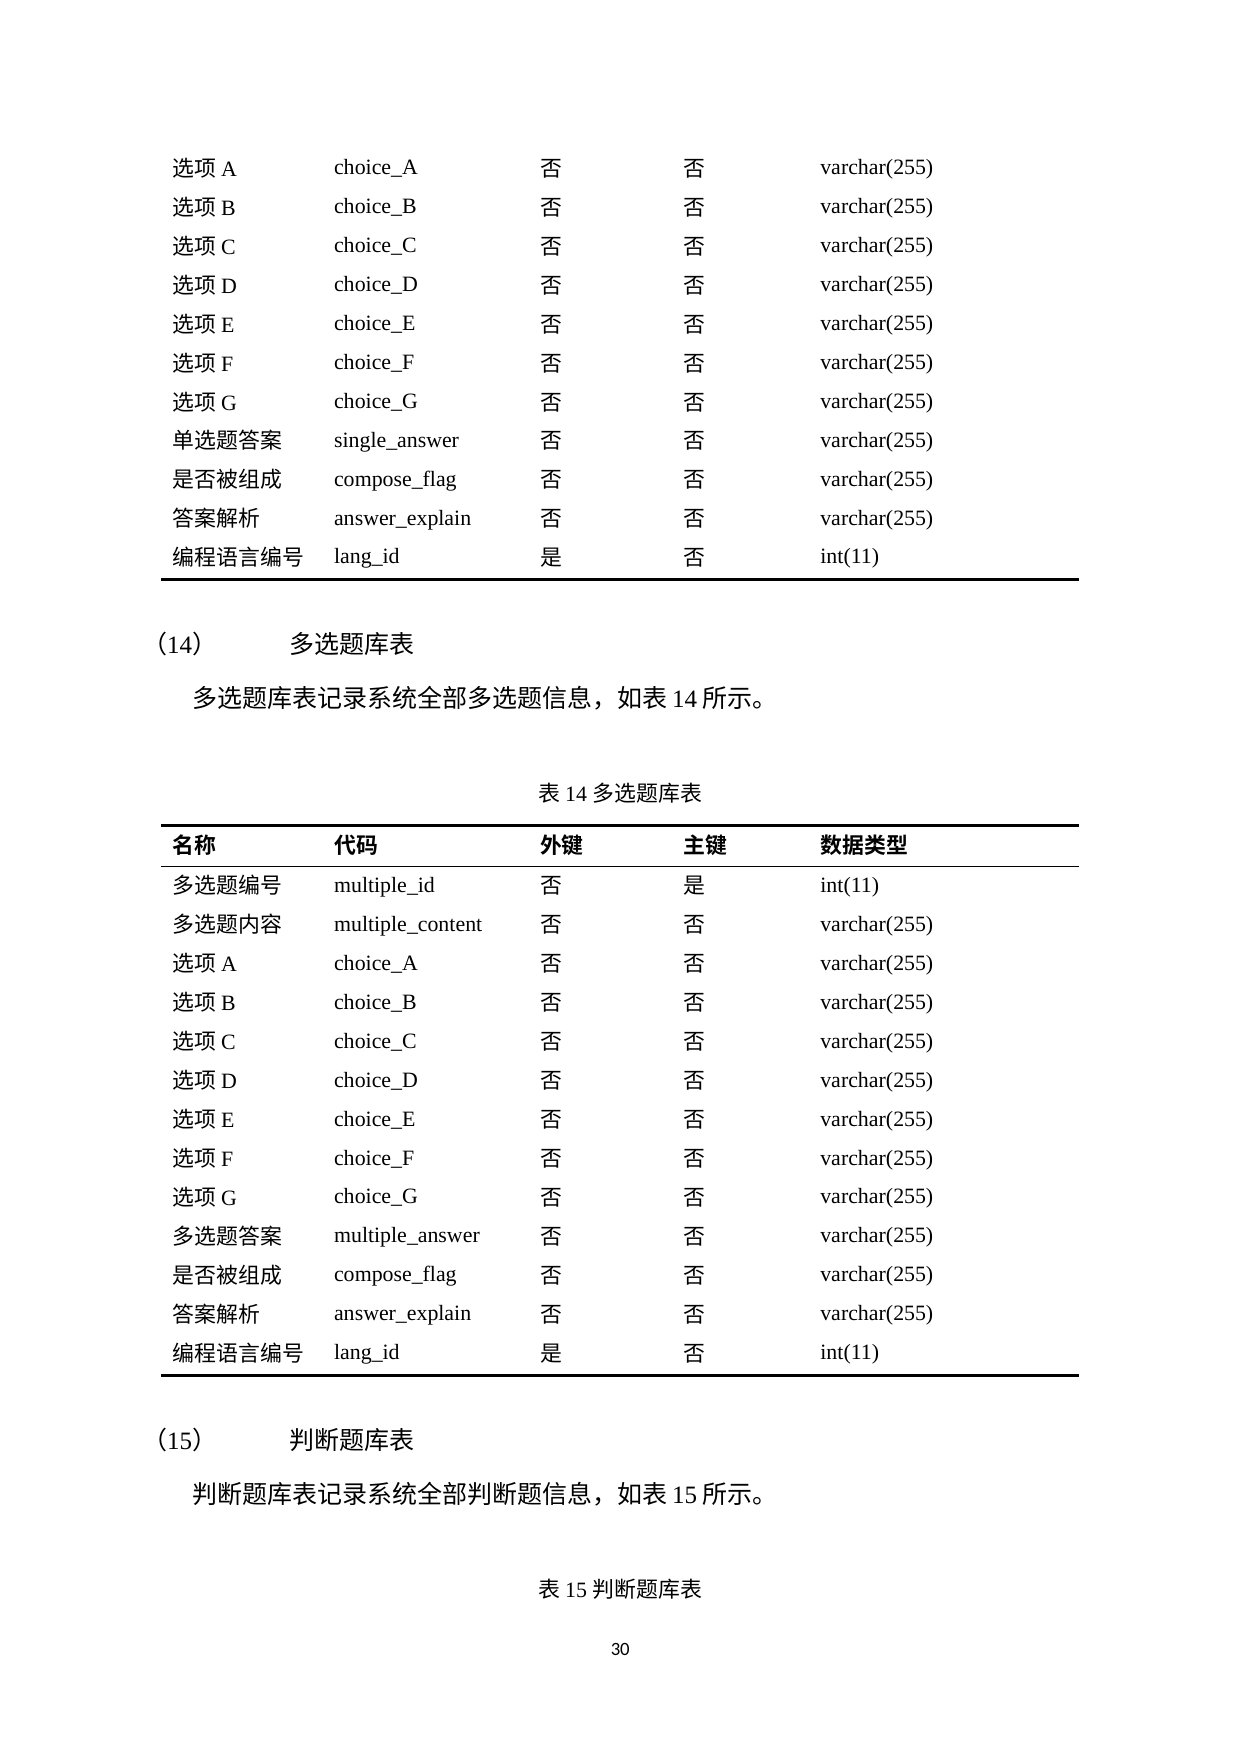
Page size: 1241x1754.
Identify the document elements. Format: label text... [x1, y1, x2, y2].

table_cell 否 [672, 1062, 808, 1101]
text 表15 判断题库表 [142, 1572, 1098, 1604]
table_cell varchar(255) [809, 383, 1079, 422]
table_cell 否 [528, 1179, 672, 1218]
table_cell 否 [672, 1296, 808, 1335]
table_cell 单选题答案 [161, 422, 322, 461]
list 多选题库表记录系统全部多选题信息，如表14所示。 [192, 679, 1098, 715]
table_cell varchar(255) [809, 422, 1079, 461]
table_cell choice_A [322, 945, 528, 984]
table_cell 否 [672, 150, 808, 188]
table_cell 否 [672, 1101, 808, 1140]
table_cell 答案解析 [161, 500, 322, 539]
table_cell 否 [528, 305, 672, 344]
table_cell varchar(255) [809, 228, 1079, 266]
list 多选题库表 [142, 624, 1098, 661]
table_cell 否 [528, 266, 672, 305]
table_header 数据类型 [809, 827, 1079, 866]
table_cell 选项B [161, 984, 322, 1023]
table_cell 选项E [161, 305, 322, 344]
table_cell 选项G [161, 383, 322, 422]
table_cell choice_G [322, 1179, 528, 1218]
table_cell varchar(255) [809, 1218, 1079, 1257]
table_cell choice_D [322, 1062, 528, 1101]
table_cell 选项A [161, 150, 322, 188]
table_cell 编程语言编号 [161, 1335, 322, 1374]
table_header 名称 [161, 827, 322, 866]
table_cell 否 [528, 1218, 672, 1257]
table_cell 否 [528, 984, 672, 1023]
table_cell varchar(255) [809, 189, 1079, 227]
table_cell 多选题内容 [161, 906, 322, 945]
table_cell multiple_answer [322, 1218, 528, 1257]
table_cell 多选题答案 [161, 1218, 322, 1257]
table_cell 是否被组成 [161, 461, 322, 500]
table_cell 否 [672, 189, 808, 227]
table_cell varchar(255) [809, 266, 1079, 305]
table_cell 否 [528, 1296, 672, 1335]
table_cell 多选题编号 [161, 867, 322, 906]
table_cell 选项G [161, 1179, 322, 1218]
table_cell 否 [528, 1101, 672, 1140]
table_cell varchar(255) [809, 1140, 1079, 1179]
text 表14 多选题库表 [142, 776, 1098, 808]
table_cell int(11) [809, 539, 1079, 578]
table_cell 选项B [161, 189, 322, 227]
table_cell varchar(255) [809, 461, 1079, 500]
table_cell varchar(255) [809, 906, 1079, 945]
table_cell 否 [528, 1062, 672, 1101]
table_cell 否 [528, 228, 672, 266]
table_cell 否 [528, 1023, 672, 1062]
table_cell choice_F [322, 344, 528, 383]
list 判断题库表 [142, 1420, 1098, 1456]
table_cell 否 [528, 945, 672, 984]
table_cell choice_B [322, 984, 528, 1023]
table_cell compose_flag [322, 461, 528, 500]
table_cell 否 [672, 344, 808, 383]
table_cell 否 [672, 422, 808, 461]
table_cell answer_explain [322, 1296, 528, 1335]
table_cell 选项D [161, 266, 322, 305]
table_cell 否 [672, 305, 808, 344]
table_cell 否 [528, 344, 672, 383]
table_cell 否 [672, 500, 808, 539]
table_cell int(11) [809, 1335, 1079, 1374]
table_cell varchar(255) [809, 1179, 1079, 1218]
table_cell 否 [672, 1257, 808, 1296]
table_cell 选项F [161, 344, 322, 383]
table_cell 否 [672, 984, 808, 1023]
table_cell 选项A [161, 945, 322, 984]
table_cell int(11) [809, 867, 1079, 906]
table_cell 否 [528, 500, 672, 539]
table_cell 是 [528, 539, 672, 578]
table_cell varchar(255) [809, 945, 1079, 984]
table_cell choice_F [322, 1140, 528, 1179]
table_cell varchar(255) [809, 1257, 1079, 1296]
table_header 主键 [672, 827, 808, 866]
table_cell varchar(255) [809, 1296, 1079, 1335]
table_cell choice_C [322, 1023, 528, 1062]
table_cell 否 [672, 1179, 808, 1218]
table_cell 否 [528, 150, 672, 188]
table_cell multiple_content [322, 906, 528, 945]
table_cell 否 [672, 1140, 808, 1179]
table_cell 否 [528, 906, 672, 945]
table_cell choice_A [322, 150, 528, 188]
table_cell varchar(255) [809, 150, 1079, 188]
table_cell choice_C [322, 228, 528, 266]
table_cell lang_id [322, 1335, 528, 1374]
table_cell answer_explain [322, 500, 528, 539]
table_cell 否 [672, 383, 808, 422]
table_cell 否 [672, 945, 808, 984]
table_cell 否 [672, 539, 808, 578]
table_cell 否 [672, 461, 808, 500]
table_cell 否 [672, 1218, 808, 1257]
table_cell compose_flag [322, 1257, 528, 1296]
table_cell 编程语言编号 [161, 539, 322, 578]
table_cell multiple_id [322, 867, 528, 906]
table_cell choice_E [322, 1101, 528, 1140]
table_cell choice_G [322, 383, 528, 422]
table_cell single_answer [322, 422, 528, 461]
table_cell varchar(255) [809, 305, 1079, 344]
table_cell 否 [528, 1140, 672, 1179]
table_cell varchar(255) [809, 984, 1079, 1023]
table_cell 选项C [161, 228, 322, 266]
table_cell 选项C [161, 1023, 322, 1062]
table_cell lang_id [322, 539, 528, 578]
table_cell 选项E [161, 1101, 322, 1140]
table_cell 选项F [161, 1140, 322, 1179]
table_cell 是 [672, 867, 808, 906]
table_cell 答案解析 [161, 1296, 322, 1335]
table_cell 否 [672, 1023, 808, 1062]
table_cell 否 [528, 422, 672, 461]
table_cell 否 [672, 266, 808, 305]
table_cell varchar(255) [809, 1101, 1079, 1140]
table_cell 否 [672, 906, 808, 945]
table_header 代码 [322, 827, 528, 866]
table_cell varchar(255) [809, 344, 1079, 383]
table_cell choice_B [322, 189, 528, 227]
table_cell 否 [672, 1335, 808, 1374]
table_cell 否 [528, 383, 672, 422]
table_header 外键 [528, 827, 672, 866]
table_cell varchar(255) [809, 1062, 1079, 1101]
table_cell 是否被组成 [161, 1257, 322, 1296]
table_cell choice_E [322, 305, 528, 344]
table_cell 否 [528, 1257, 672, 1296]
list 判断题库表记录系统全部判断题信息，如表15所示。 [192, 1474, 1098, 1511]
table_cell varchar(255) [809, 1023, 1079, 1062]
table_cell choice_D [322, 266, 528, 305]
table_cell 否 [528, 867, 672, 906]
table_cell 否 [528, 461, 672, 500]
table_cell 是 [528, 1335, 672, 1374]
table_cell varchar(255) [809, 500, 1079, 539]
table_cell 否 [672, 228, 808, 266]
table_cell 选项D [161, 1062, 322, 1101]
table_cell 否 [528, 189, 672, 227]
